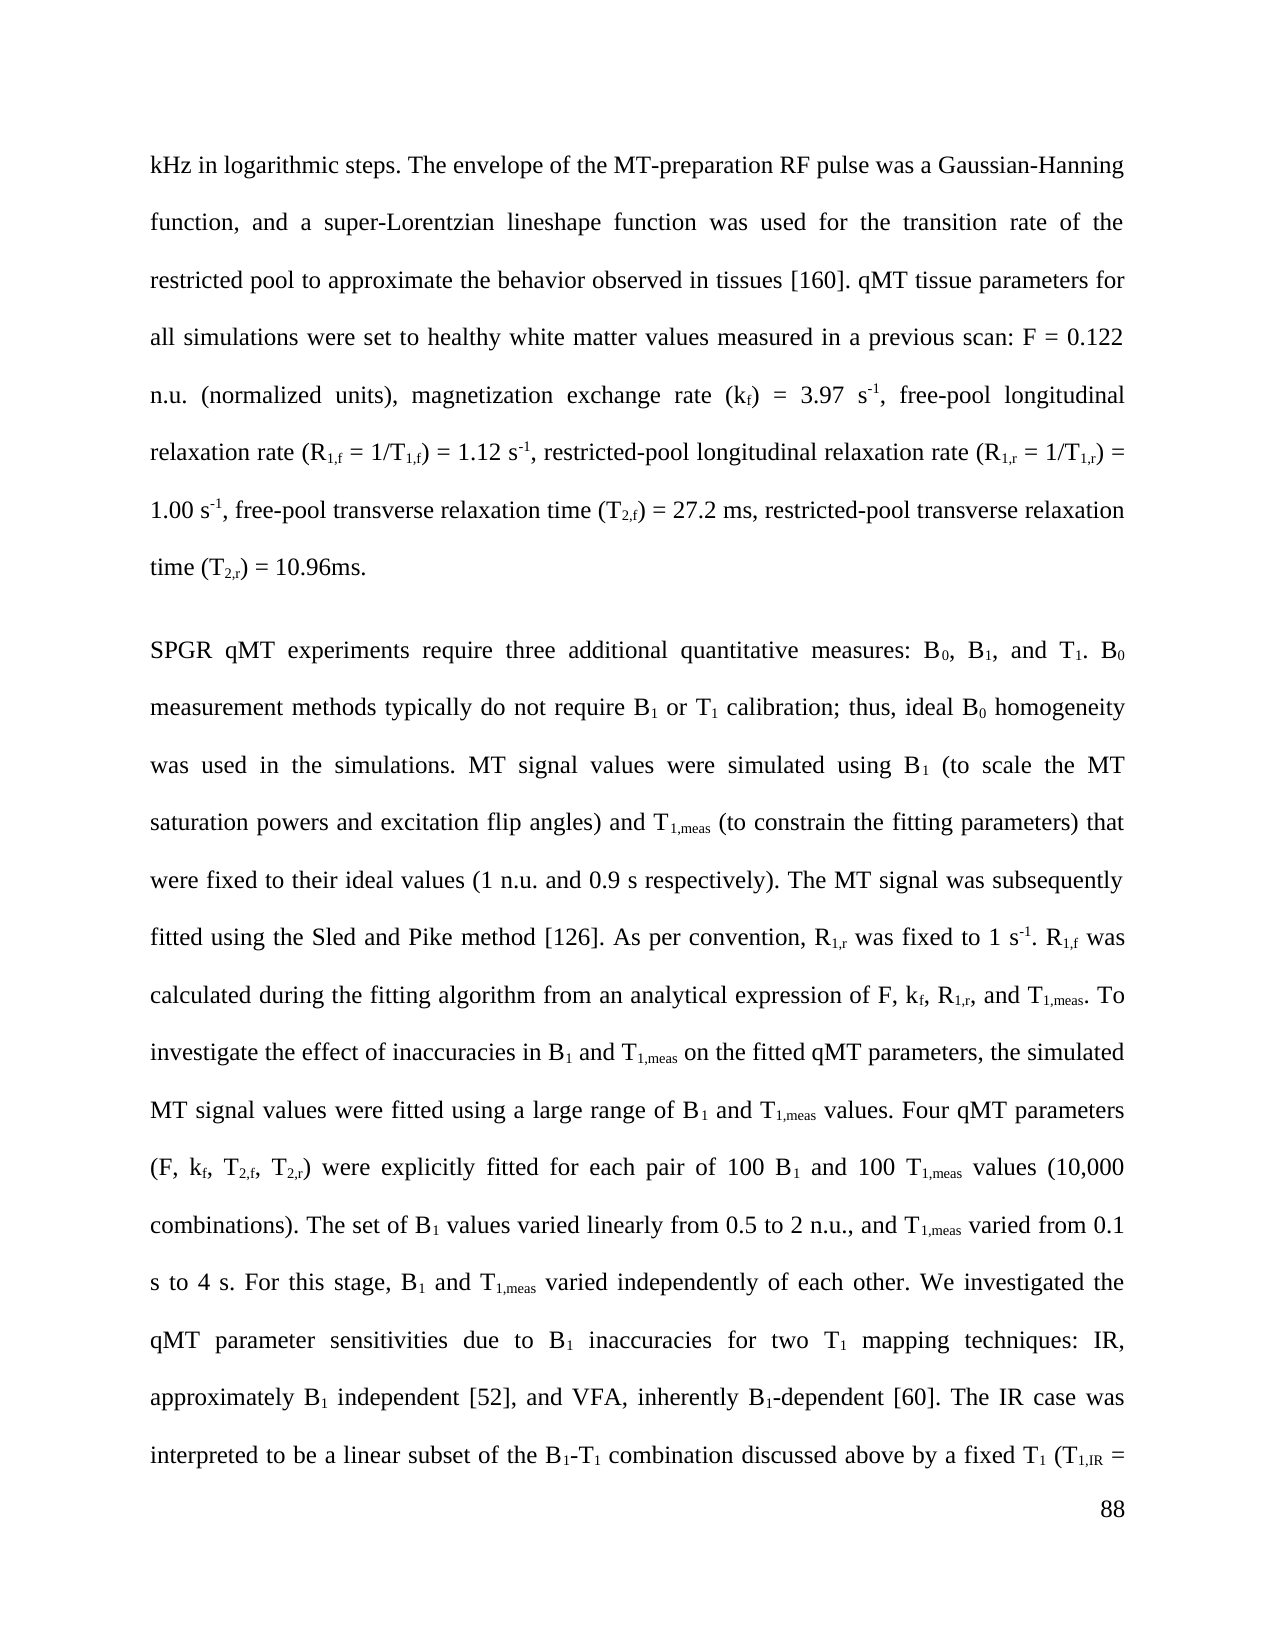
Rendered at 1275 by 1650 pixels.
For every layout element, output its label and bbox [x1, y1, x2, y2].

text [150, 635, 1125, 1469]
text [150, 150, 1125, 581]
